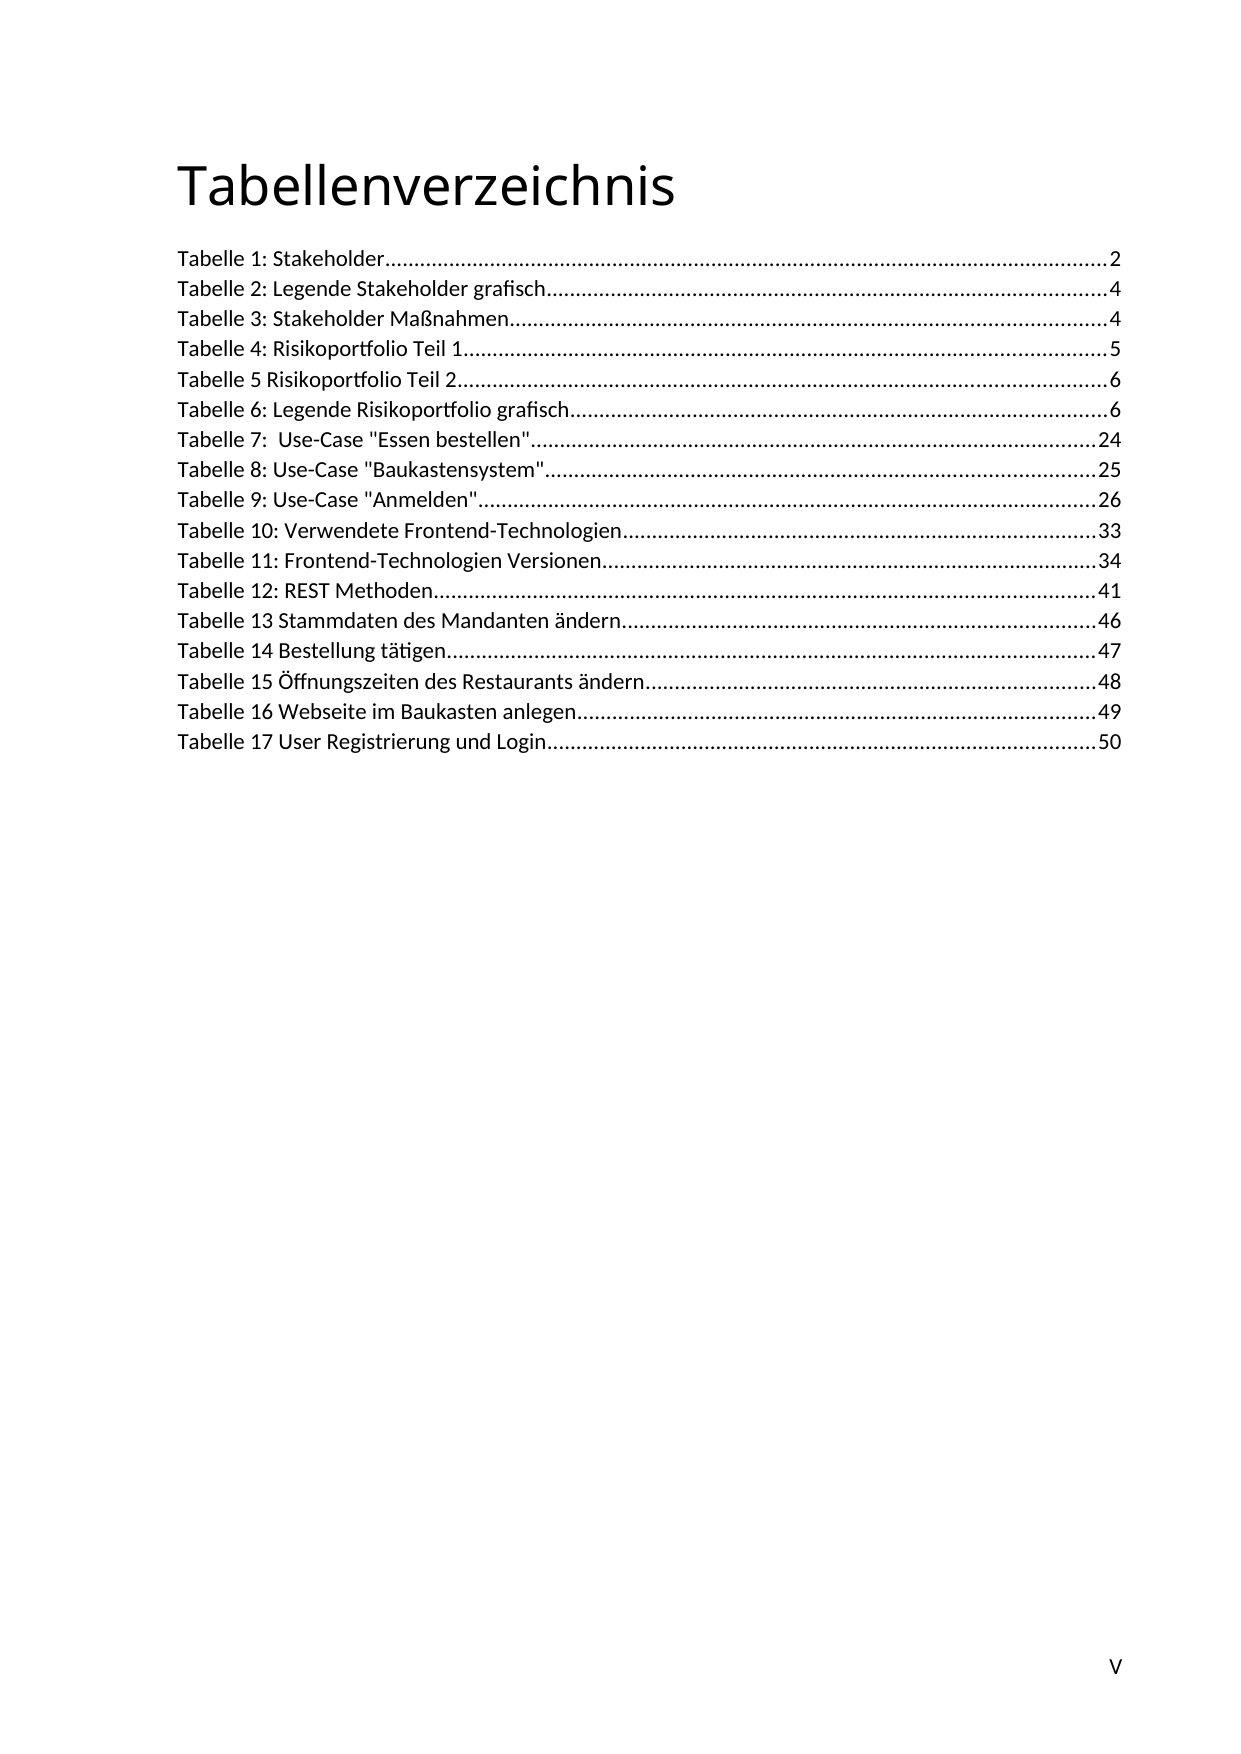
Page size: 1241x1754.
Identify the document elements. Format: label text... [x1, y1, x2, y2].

text Tabelle 15 Öffnungszeiten des Restaurants ändern 48 [177, 667, 1122, 695]
text Tabelle 16 Webseite im Baukasten anlegen 49 [177, 697, 1122, 725]
text Tabelle 4: Risikoportfolio Teil 1 5 [177, 334, 1122, 363]
text Tabelle 10: Verwendete Frontend-Technologien 33 [177, 516, 1122, 544]
text Tabelle 6: Legende Risikoportfolio grafisch 6 [177, 395, 1122, 423]
text Tabelle 1: Stakeholder 2 [177, 244, 1122, 272]
text Tabelle 13 Stammdaten des Mandanten ändern 46 [177, 606, 1122, 634]
text Tabelle 11: Frontend-Technologien Versionen 34 [177, 546, 1122, 574]
text Tabelle 7: Use-Case "Essen bestellen" 24 [177, 425, 1122, 453]
text Tabellenverzeichnis [177, 148, 1122, 221]
text Tabelle 8: Use-Case "Baukastensystem" 25 [177, 455, 1122, 483]
text Tabelle 5 Risikoportfolio Teil 2 6 [177, 365, 1122, 393]
text Tabelle 12: REST Methoden 41 [177, 576, 1122, 604]
text Tabelle 17 User Registrierung und Login 50 [177, 727, 1122, 755]
text Tabelle 14 Bestellung tätigen 47 [177, 637, 1122, 665]
text Tabelle 3: Stakeholder Maßnahmen 4 [177, 304, 1122, 332]
text Tabelle 9: Use-Case "Anmelden" 26 [177, 486, 1122, 514]
text Tabelle 2: Legende Stakeholder grafisch 4 [177, 274, 1122, 302]
